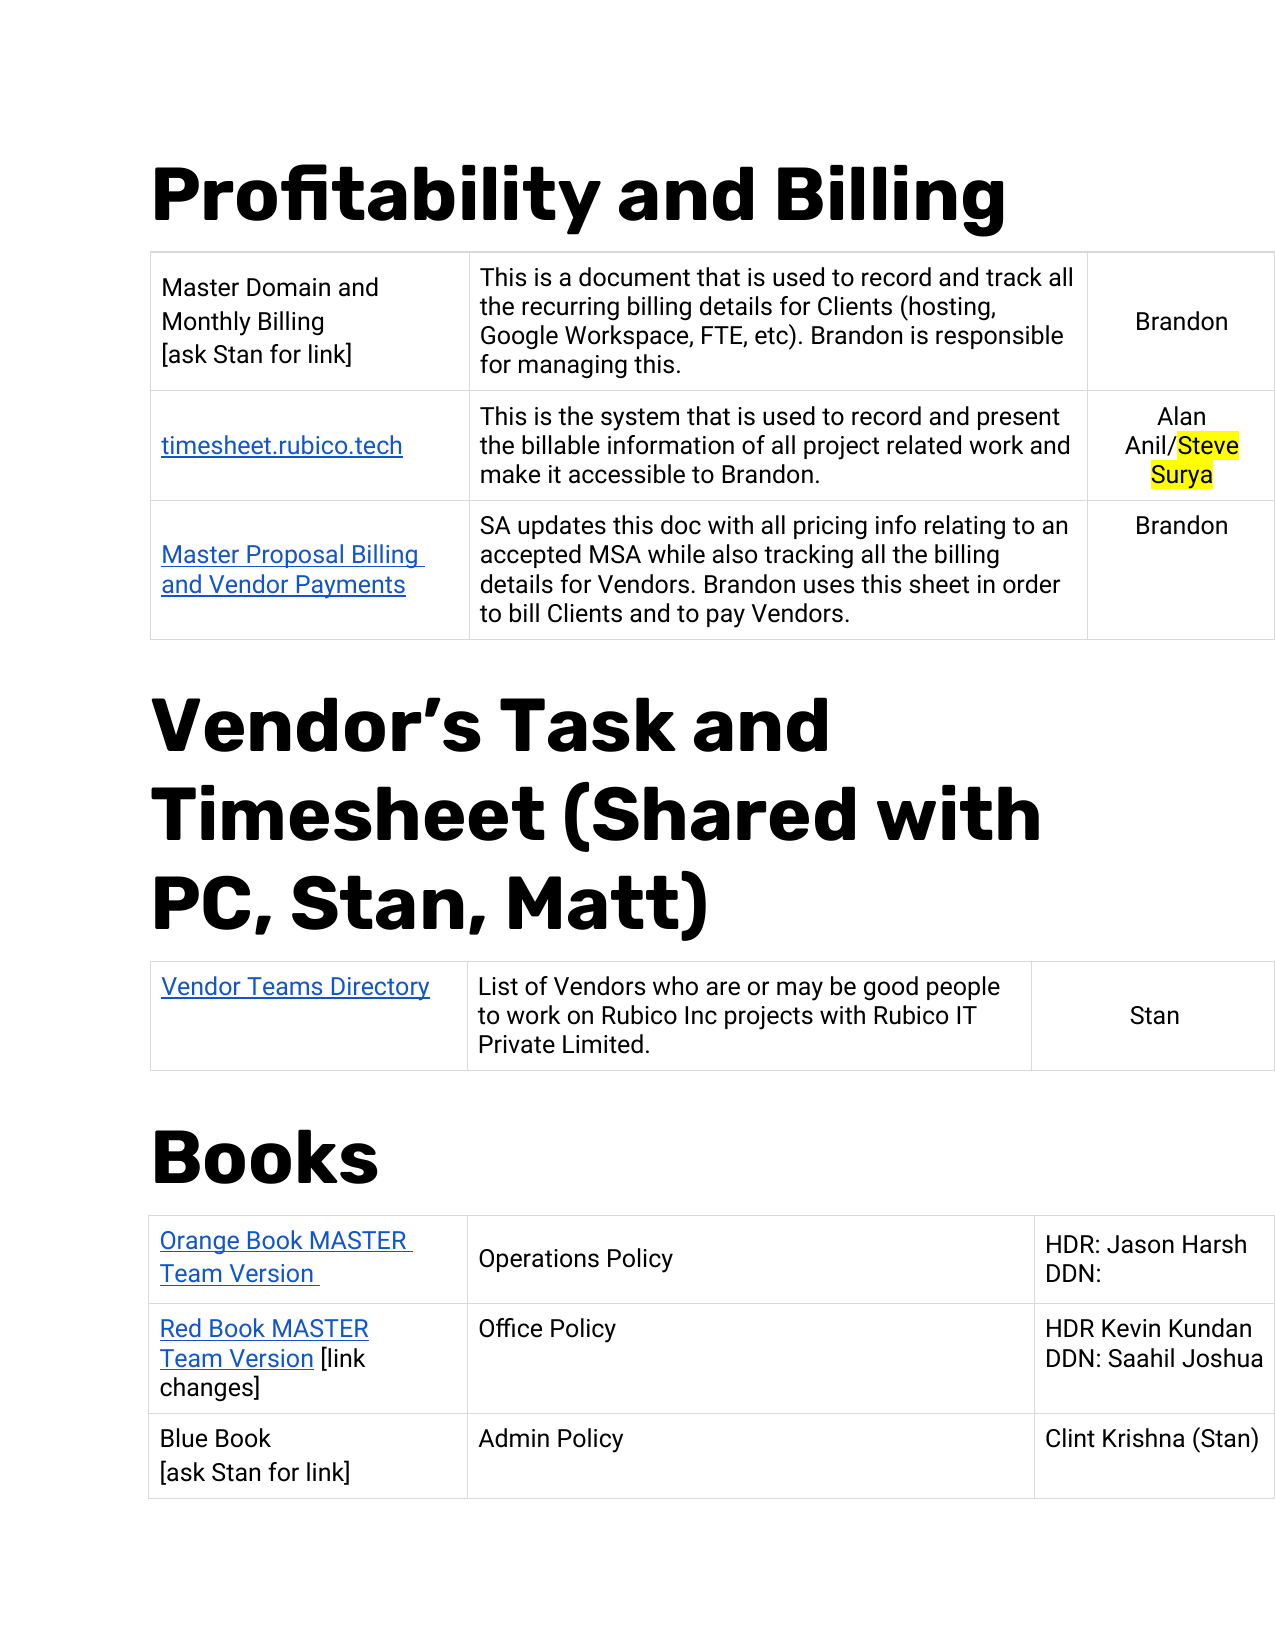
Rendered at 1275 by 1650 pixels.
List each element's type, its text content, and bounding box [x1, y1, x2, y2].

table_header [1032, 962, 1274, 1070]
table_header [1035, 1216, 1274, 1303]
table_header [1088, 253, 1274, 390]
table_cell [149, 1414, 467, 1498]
subtitle Books [150, 1113, 1125, 1202]
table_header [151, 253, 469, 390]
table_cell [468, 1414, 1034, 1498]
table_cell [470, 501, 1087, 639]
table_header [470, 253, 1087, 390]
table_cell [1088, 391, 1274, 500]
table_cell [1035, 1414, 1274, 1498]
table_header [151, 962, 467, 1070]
subtitle Profitability and Billing [150, 150, 1125, 239]
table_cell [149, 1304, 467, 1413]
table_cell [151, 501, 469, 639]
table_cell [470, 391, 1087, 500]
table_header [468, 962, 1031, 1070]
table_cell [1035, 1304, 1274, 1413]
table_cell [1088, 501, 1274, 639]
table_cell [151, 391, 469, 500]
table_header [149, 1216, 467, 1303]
subtitle Vendor’s Task and Timesheet (Shared with PC, Stan, Matt) [150, 682, 1125, 948]
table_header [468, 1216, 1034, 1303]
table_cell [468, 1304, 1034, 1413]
